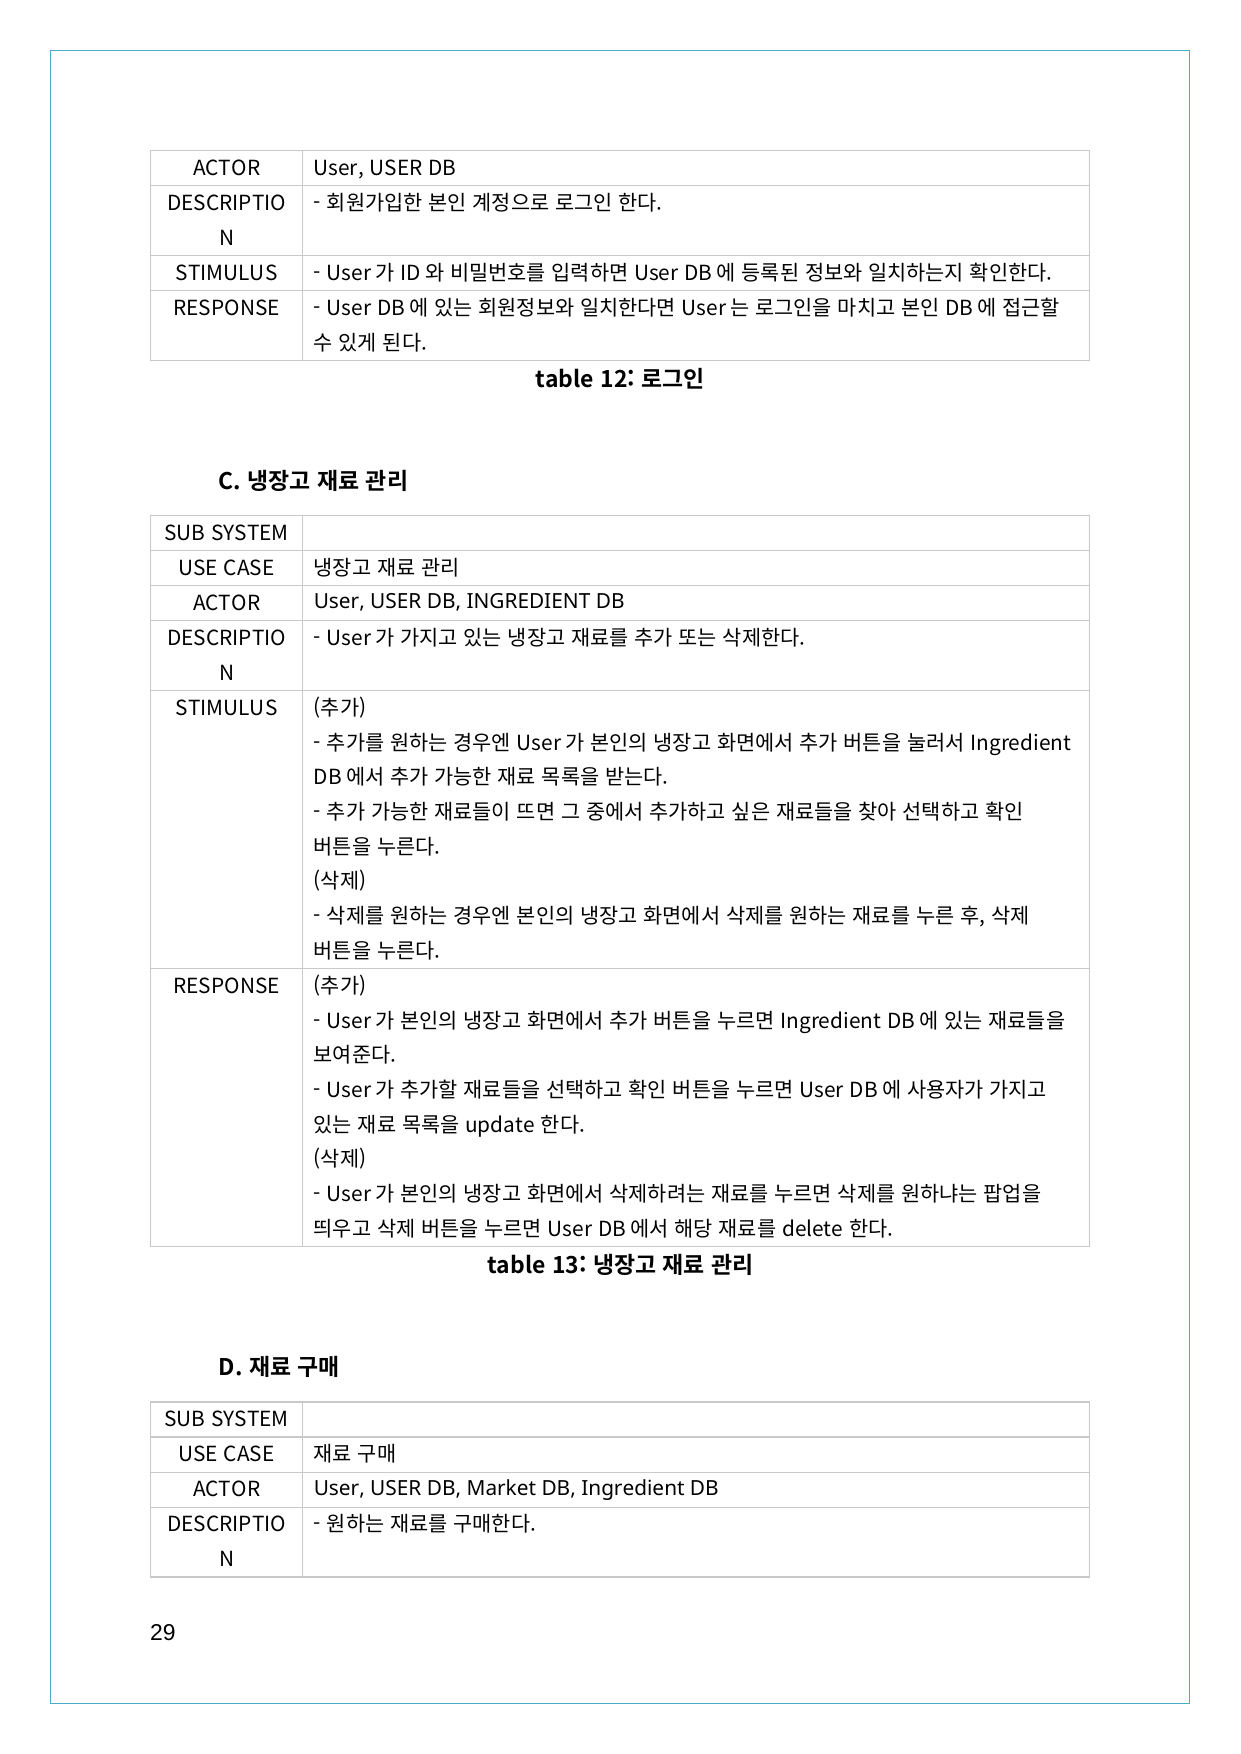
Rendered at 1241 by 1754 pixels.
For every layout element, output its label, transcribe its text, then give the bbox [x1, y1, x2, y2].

table_header [303, 516, 1089, 550]
table_cell - 회원가입한 본인 계정으로 로그인 한다. [303, 186, 1089, 255]
table_cell (추가) - 추가를 원하는 경우엔 User가 본인의 냉장고 화면에서 추가 버튼을 눌러서 Ingredient DB에서 추가 가능한 재료 목록을 받는다. - 추가 가능한 재료들이 뜨면 그 중에서 추가하고 싶은 재료들을 찾아 선택하고 확인 버튼을 누른다. (삭제) - 삭제를 원하는 경우엔 본인의 냉장고 화면에서 삭제를 원하는 재료를 누른 후, 삭제 버튼을 누른다. [303, 691, 1089, 968]
table_cell DESCRIPTION [151, 1508, 302, 1576]
table_cell - User가 ID와 비밀번호를 입력하면 User DB에 등록된 정보와 일치하는지 확인한다. [303, 256, 1089, 290]
table_cell - 원하는 재료를 구매한다. [303, 1508, 1089, 1576]
table_cell 냉장고 재료 관리 [303, 551, 1089, 585]
table_cell - User가 가지고 있는 냉장고 재료를 추가 또는 삭제한다. [303, 621, 1089, 690]
table_cell USE CASE [151, 551, 302, 585]
table_cell User, USER DB, INGREDIENT DB [303, 586, 1089, 620]
table_cell ACTOR [151, 151, 302, 185]
text table 12: 로그인 [150, 361, 1090, 394]
table_cell USE CASE [151, 1438, 302, 1472]
text table 13: 냉장고 재료 관리 [150, 1247, 1090, 1280]
table_cell RESPONSE [151, 291, 302, 360]
table_cell DESCRIPTION [151, 186, 302, 255]
table_cell - User DB에 있는 회원정보와 일치한다면 User는 로그인을 마치고 본인 DB에 접근할 수 있게 된다. [303, 291, 1089, 360]
table_cell RESPONSE [151, 969, 302, 1246]
table_header SUB SYSTEM [151, 1403, 302, 1436]
table_cell DESCRIPTION [151, 621, 302, 690]
table_cell (추가) - User가 본인의 냉장고 화면에서 추가 버튼을 누르면 Ingredient DB에 있는 재료들을 보여준다. - User가 추가할 재료들을 선택하고 확인 버튼을 누르면 User DB에 사용자가 가지고 있는 재료 목록을 update 한다. (삭제) - User가 본인의 냉장고 화면에서 삭제하려는 재료를 누르면 삭제를 원하냐는 팝업을 띄우고 삭제 버튼을 누르면 User DB에서 해당 재료를 delete 한다. [303, 969, 1089, 1246]
table_header [303, 1403, 1089, 1436]
text C. 냉장고 재료 관리 [219, 463, 1090, 496]
table_cell ACTOR [151, 1473, 302, 1507]
table_cell 재료 구매 [303, 1438, 1089, 1472]
table_cell STIMULUS [151, 256, 302, 290]
table_cell ACTOR [151, 586, 302, 620]
table_cell User, USER DB, Market DB, Ingredient DB [303, 1473, 1089, 1507]
text D. 재료 구매 [219, 1349, 1090, 1382]
table_cell User, USER DB [303, 151, 1089, 185]
table_header SUB SYSTEM [151, 516, 302, 550]
table_cell STIMULUS [151, 691, 302, 968]
